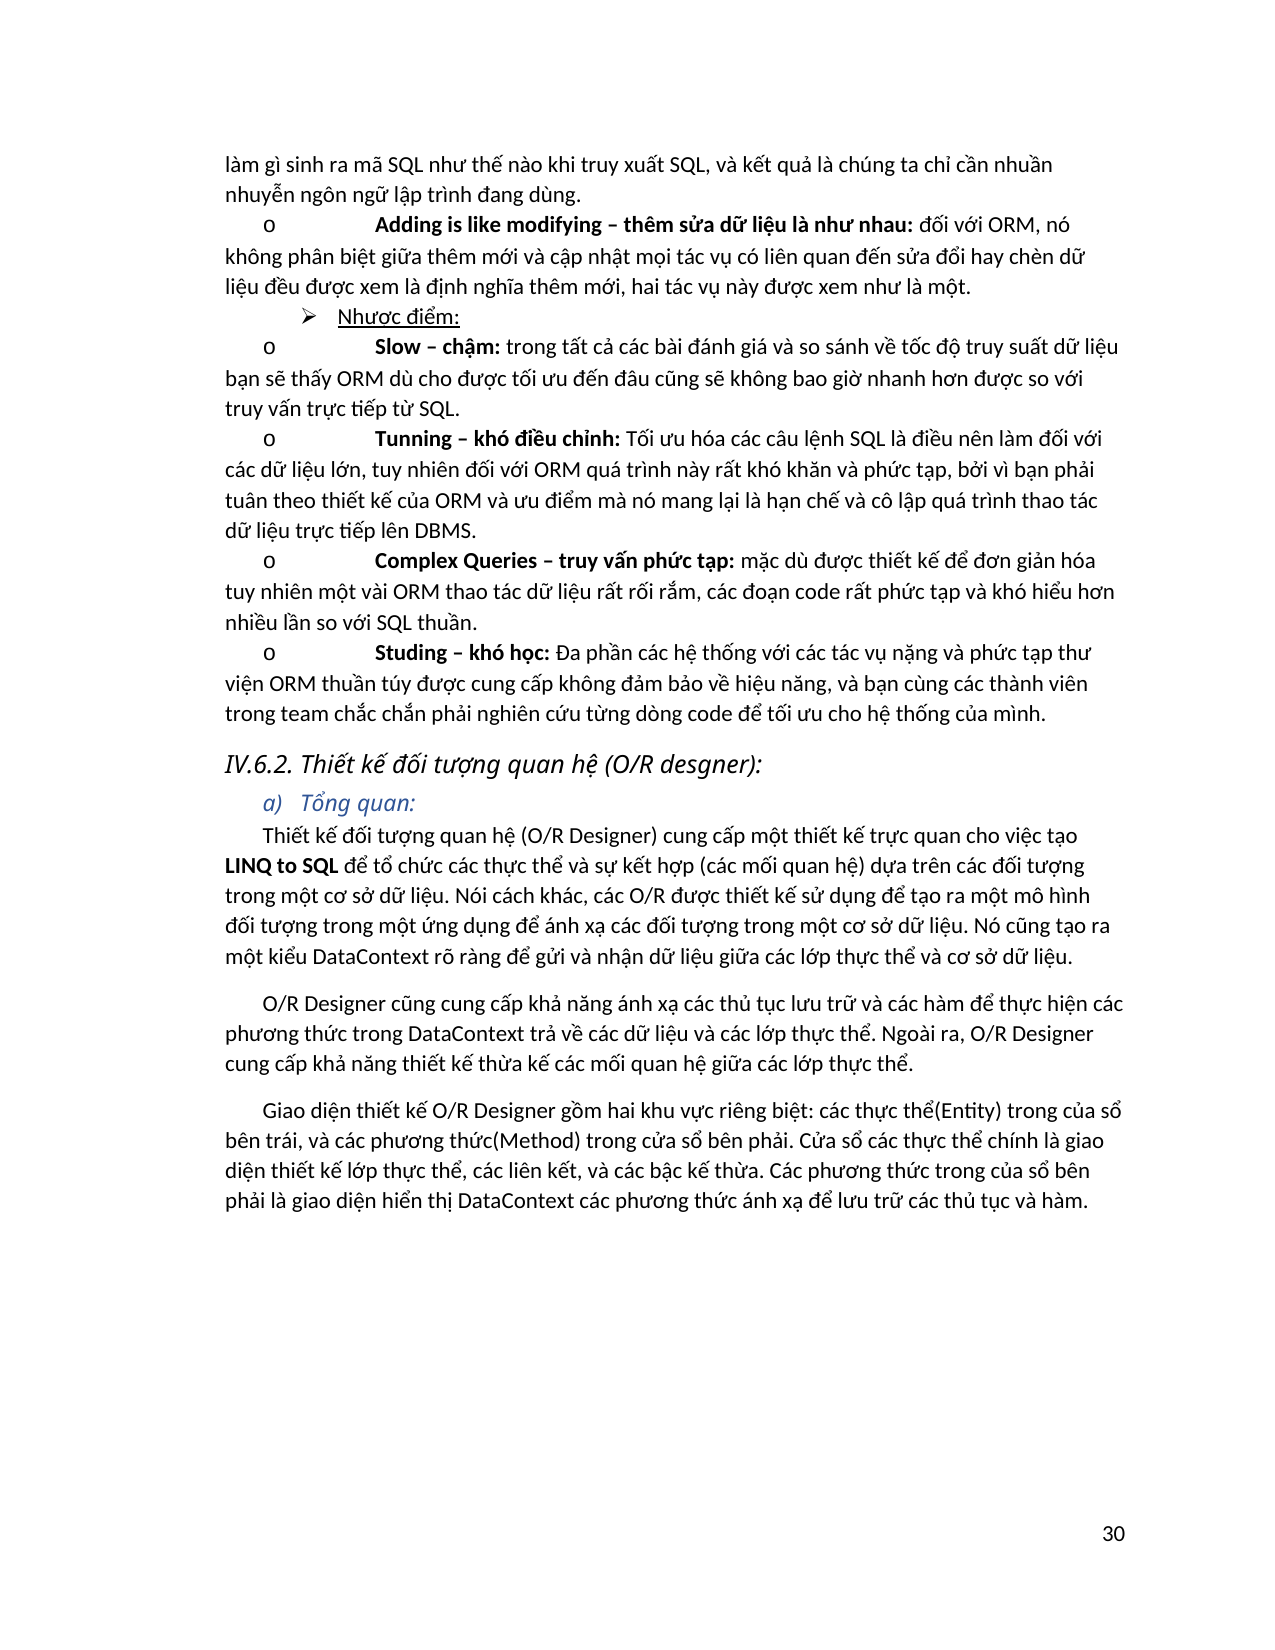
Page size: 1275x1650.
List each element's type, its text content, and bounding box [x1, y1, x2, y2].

subtitle Thiết kế đối tượng quan hệ (O/R desgner): [225, 746, 1125, 780]
list Nhược điểm: [300, 302, 1125, 330]
subtitle Tổng quan: [262, 787, 1125, 818]
list Tunning – khó điều chỉnh: Tối ưu hóa các câu lệnh SQL là điều nên làm đối với các dữ liệu lớn, tuy nhiên đối với ORM quá trình này rất khó khăn và phức tạp, bởi vì bạn phải tuân theo thiết kế của ORM và ưu điểm mà nó mang lại là hạn chế và cô lập quá trình thao tác dữ liệu trực tiếp lên DBMS. [225, 424, 1125, 544]
list Adding is like modifying – thêm sửa dữ liệu là như nhau: đối với ORM, nó không phân biệt giữa thêm mới và cập nhật mọi tác vụ có liên quan đến sửa đổi hay chèn dữ liệu đều được xem là định nghĩa thêm mới, hai tác vụ này được xem như là một. [225, 210, 1125, 300]
list Complex Queries – truy vấn phức tạp: mặc dù được thiết kế để đơn giản hóa tuy nhiên một vài ORM thao tác dữ liệu rất rối rắm, các đoạn code rất phức tạp và khó hiểu hơn nhiều lần so với SQL thuần. [225, 546, 1125, 636]
text Giao diện thiết kế O/R Designer gồm hai khu vực riêng biệt: các thực thể(Entity) trong của sổ bên trái, và các phương thức(Method) trong cửa sổ bên phải. Cửa sổ các thực thể chính là giao diện thiết kế lớp thực thể, các liên kết, và các bậc kế thừa. Các phương thức trong của sổ bên phải là giao diện hiển thị DataContext các phương thức ánh xạ để lưu trữ các thủ tục và hàm. [225, 1096, 1125, 1215]
list Slow – chậm: trong tất cả các bài đánh giá và so sánh về tốc độ truy suất dữ liệu bạn sẽ thấy ORM dù cho được tối ưu đến đâu cũng sẽ không bao giờ nhanh hơn được so với truy vấn trực tiếp từ SQL. [225, 332, 1125, 422]
text Thiết kế đối tượng quan hệ (O/R Designer) cung cấp một thiết kế trực quan cho việc tạo LINQ to SQL để tổ chức các thực thể và sự kết hợp (các mối quan hệ) dựa trên các đối tượng trong một cơ sở dữ liệu. Nói cách khác, các O/R được thiết kế sử dụng để tạo ra một mô hình đối tượng trong một ứng dụng để ánh xạ các đối tượng trong một cơ sở dữ liệu. Nó cũng tạo ra một kiểu DataContext rõ ràng để gửi và nhận dữ liệu giữa các lớp thực thể và cơ sở dữ liệu. [225, 821, 1125, 970]
list Studing – khó học: Đa phần các hệ thống với các tác vụ nặng và phức tạp thư viện ORM thuần túy được cung cấp không đảm bảo về hiệu năng, và bạn cùng các thành viên trong team chắc chắn phải nghiên cứu từng dòng code để tối ưu cho hệ thống của mình. [225, 638, 1125, 727]
text O/R Designer cũng cung cấp khả năng ánh xạ các thủ tục lưu trữ và các hàm để thực hiện các phương thức trong DataContext trả về các dữ liệu và các lớp thực thể. Ngoài ra, O/R Designer cung cấp khả năng thiết kế thừa kế các mối quan hệ giữa các lớp thực thể. [225, 989, 1125, 1077]
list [225, 150, 1125, 208]
